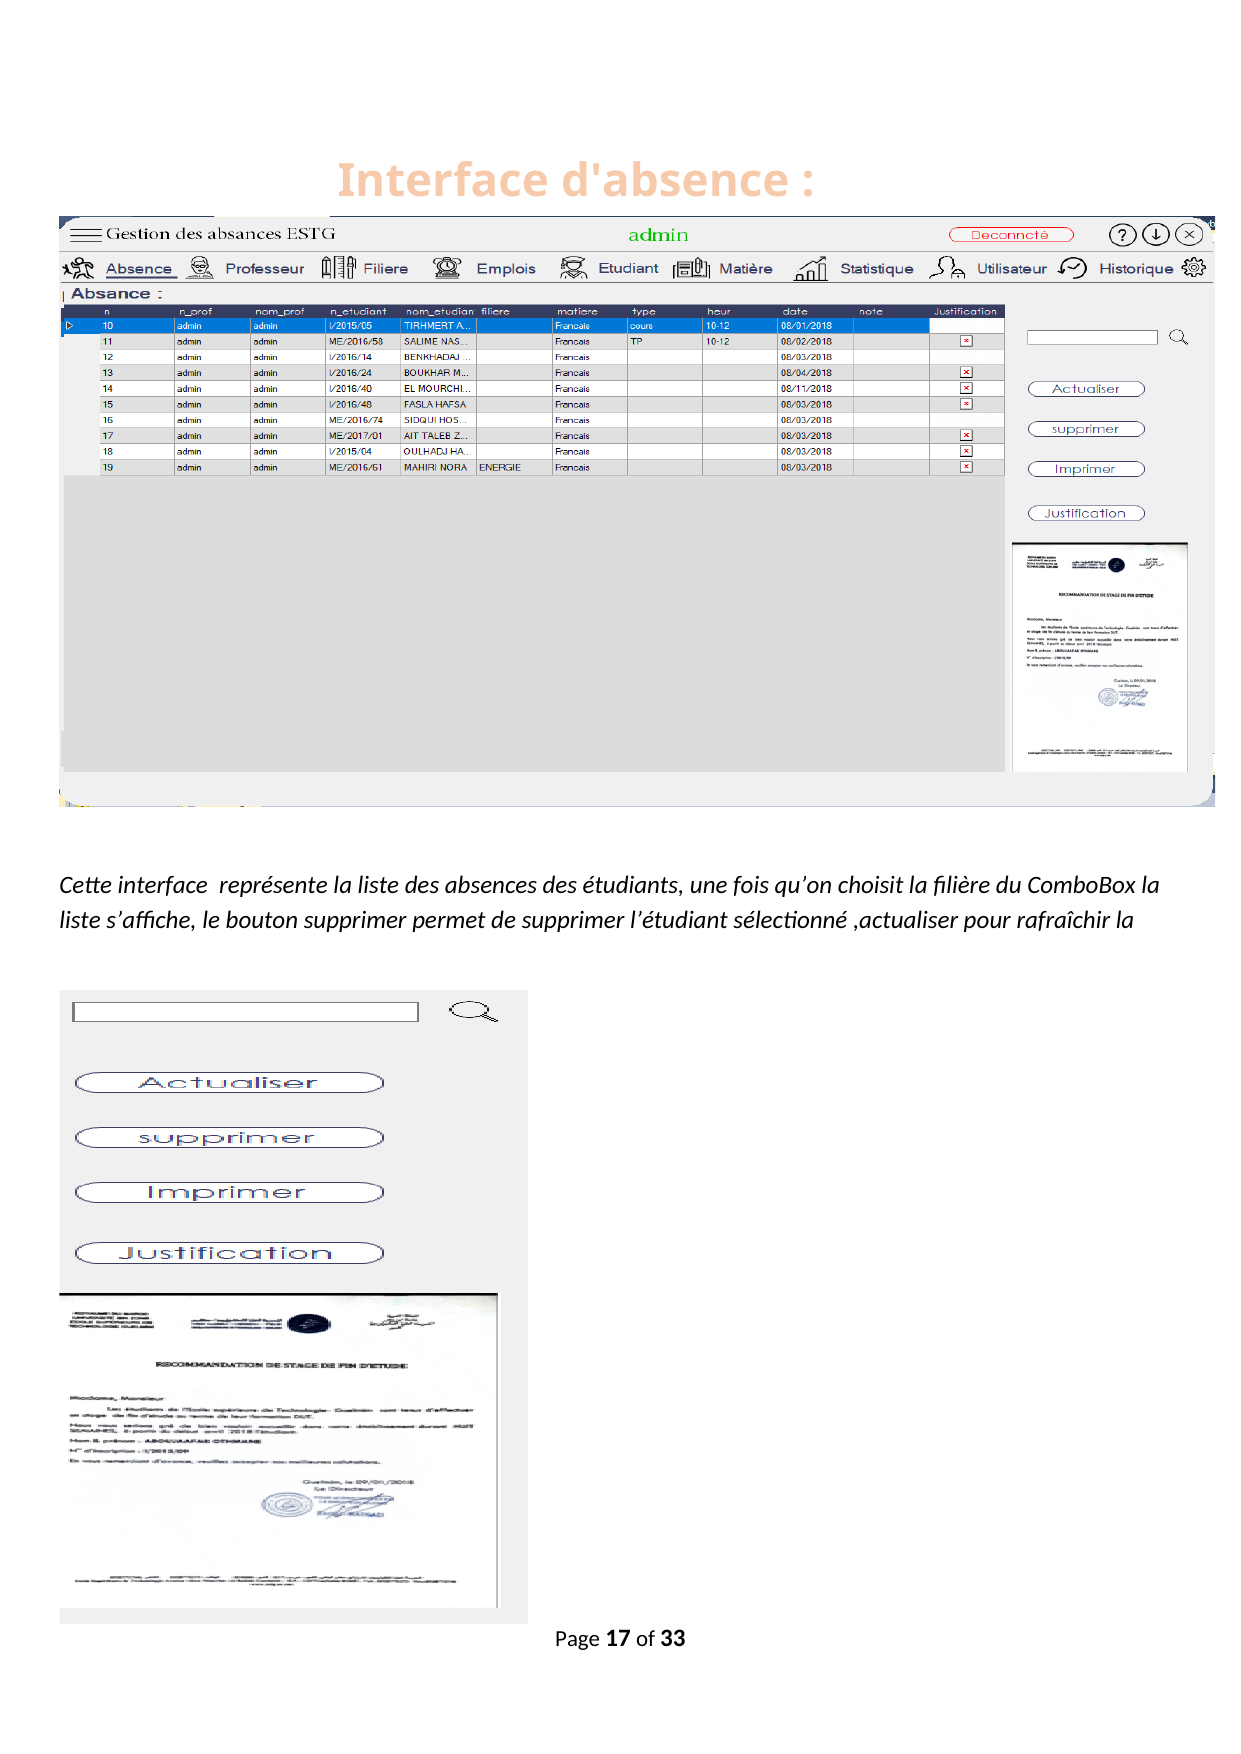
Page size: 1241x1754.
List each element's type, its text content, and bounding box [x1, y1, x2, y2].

picture [59, 990, 529, 1624]
text Cette interface représente la liste des absences des étudiants, une fois qu’on choisit la filière du ComboBox la liste s’affiche, le bouton supprimer permet de supprimer l’étudiant sélectionné ,actualiser pour rafraîchir la page [59, 869, 1181, 935]
picture [59, 216, 1216, 807]
subtitle Interface d'absence : [59, 148, 1093, 216]
